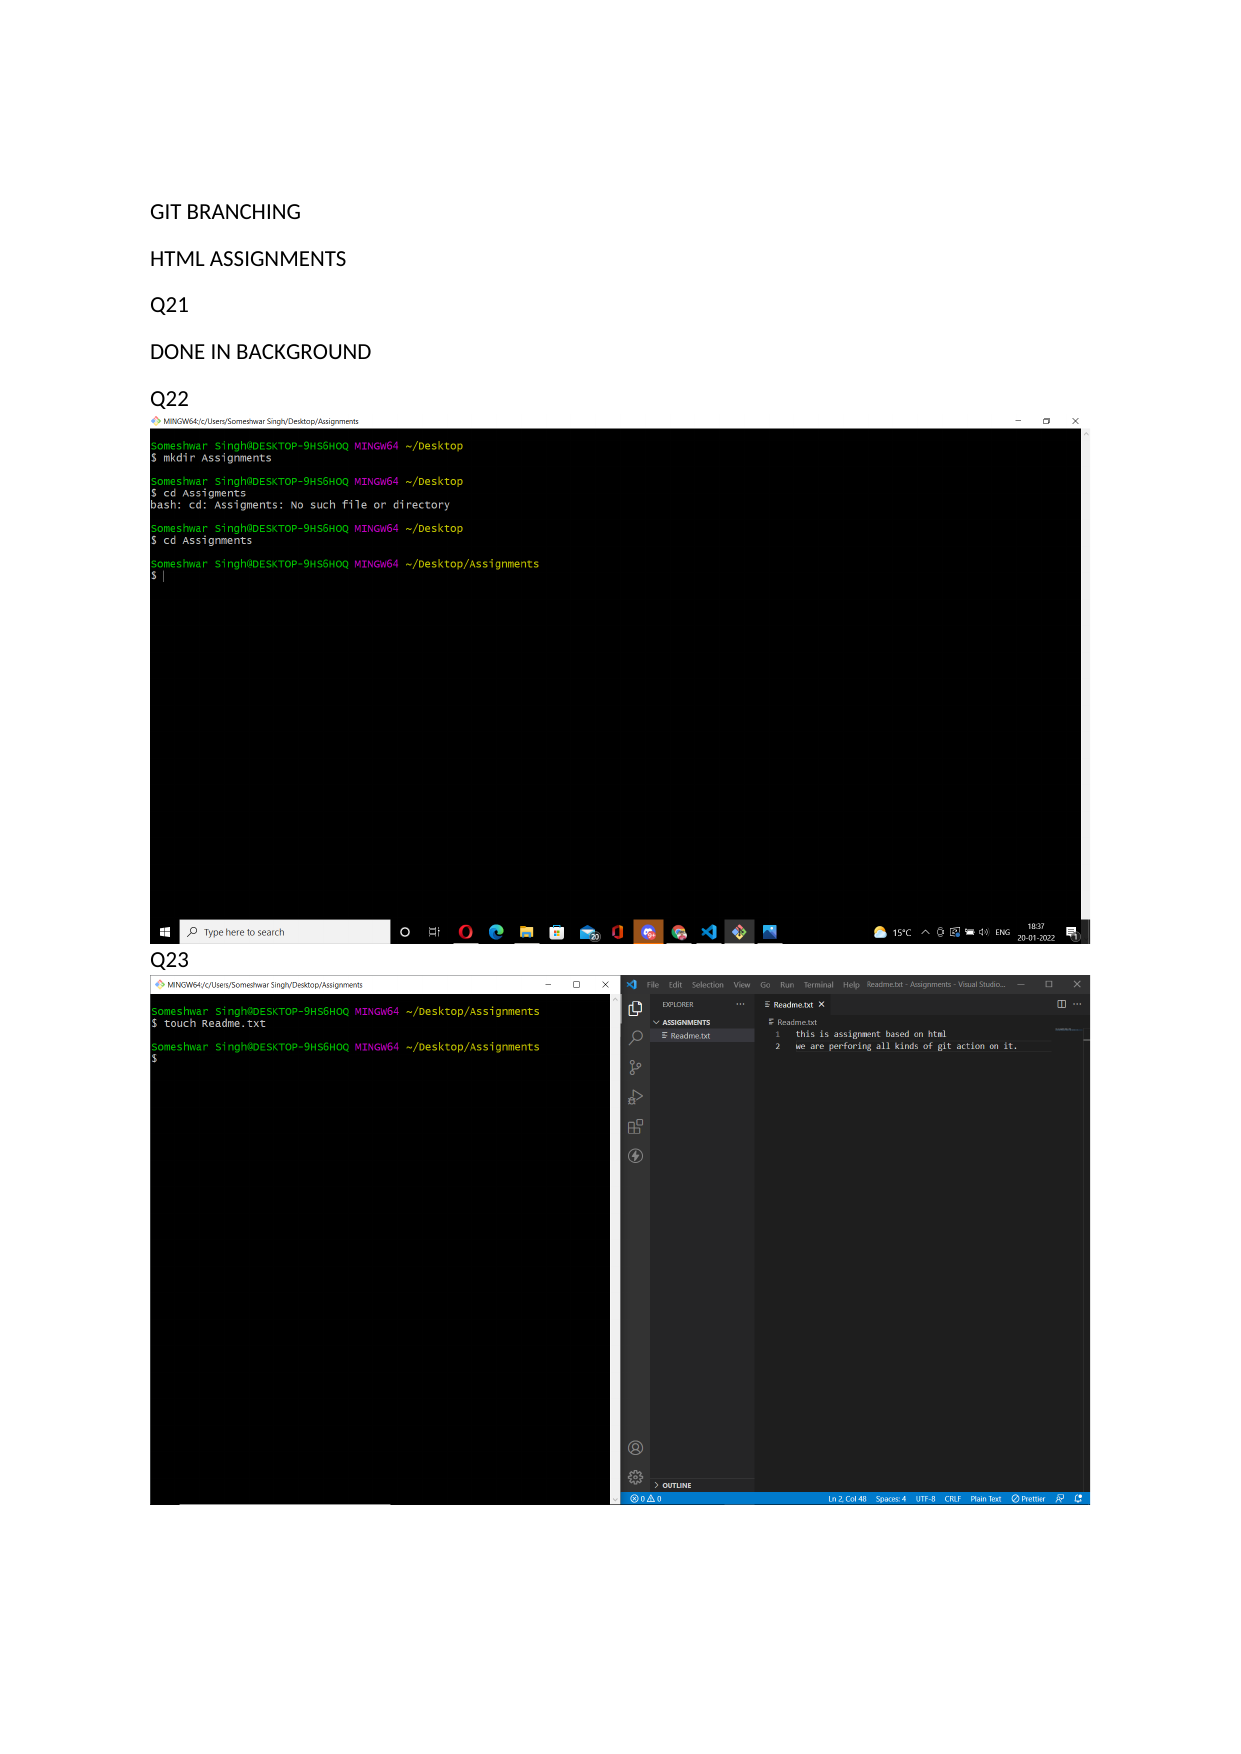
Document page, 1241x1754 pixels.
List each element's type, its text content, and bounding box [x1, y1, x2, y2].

text Q22Q23 [150, 944, 1090, 975]
picture [150, 414, 1091, 944]
text GIT BRANCHING [150, 197, 1090, 225]
text Q22Q23 [150, 384, 1090, 414]
picture [150, 975, 1091, 1505]
text Q21 [150, 291, 1090, 319]
text HTML ASSIGNMENTS [150, 244, 1090, 272]
text DONE IN BACKGROUND [150, 337, 1090, 366]
